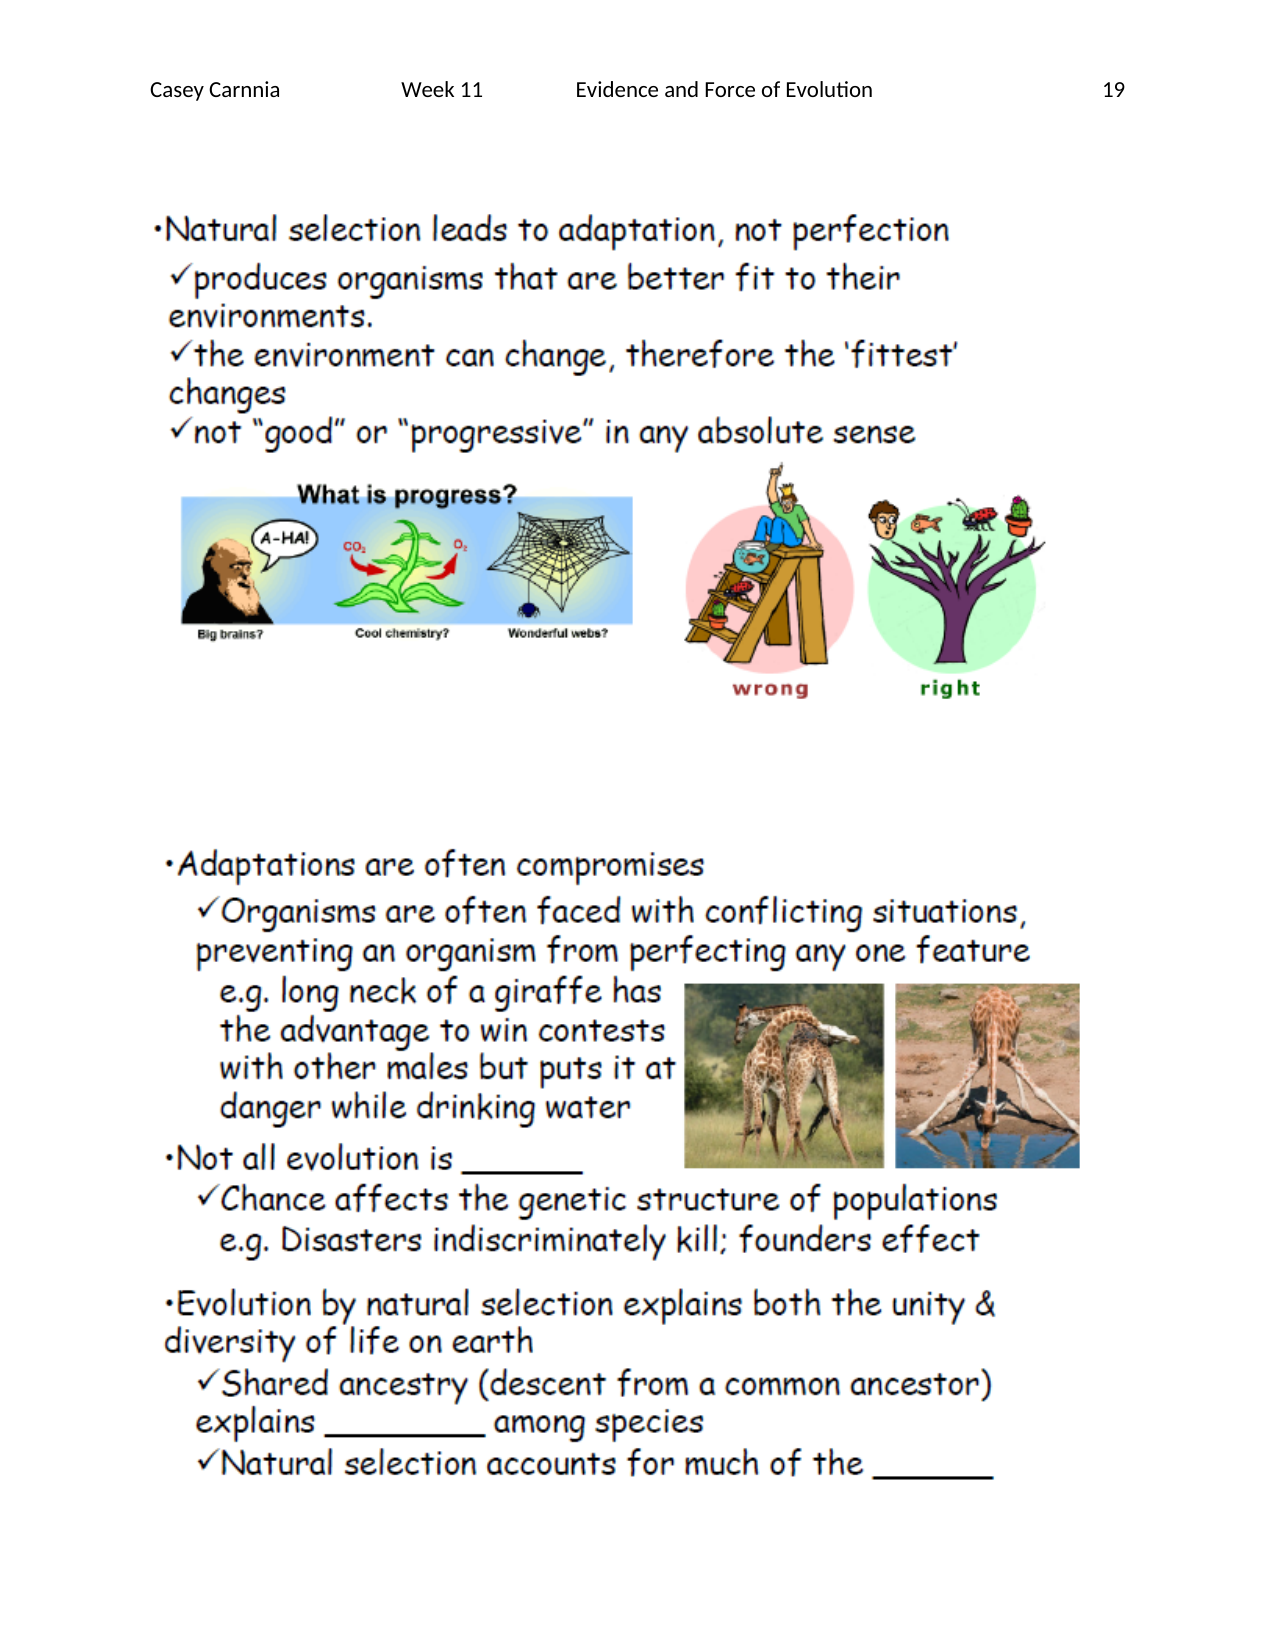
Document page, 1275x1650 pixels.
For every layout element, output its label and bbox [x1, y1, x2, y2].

picture [150, 840, 1080, 1497]
picture [150, 203, 1055, 710]
